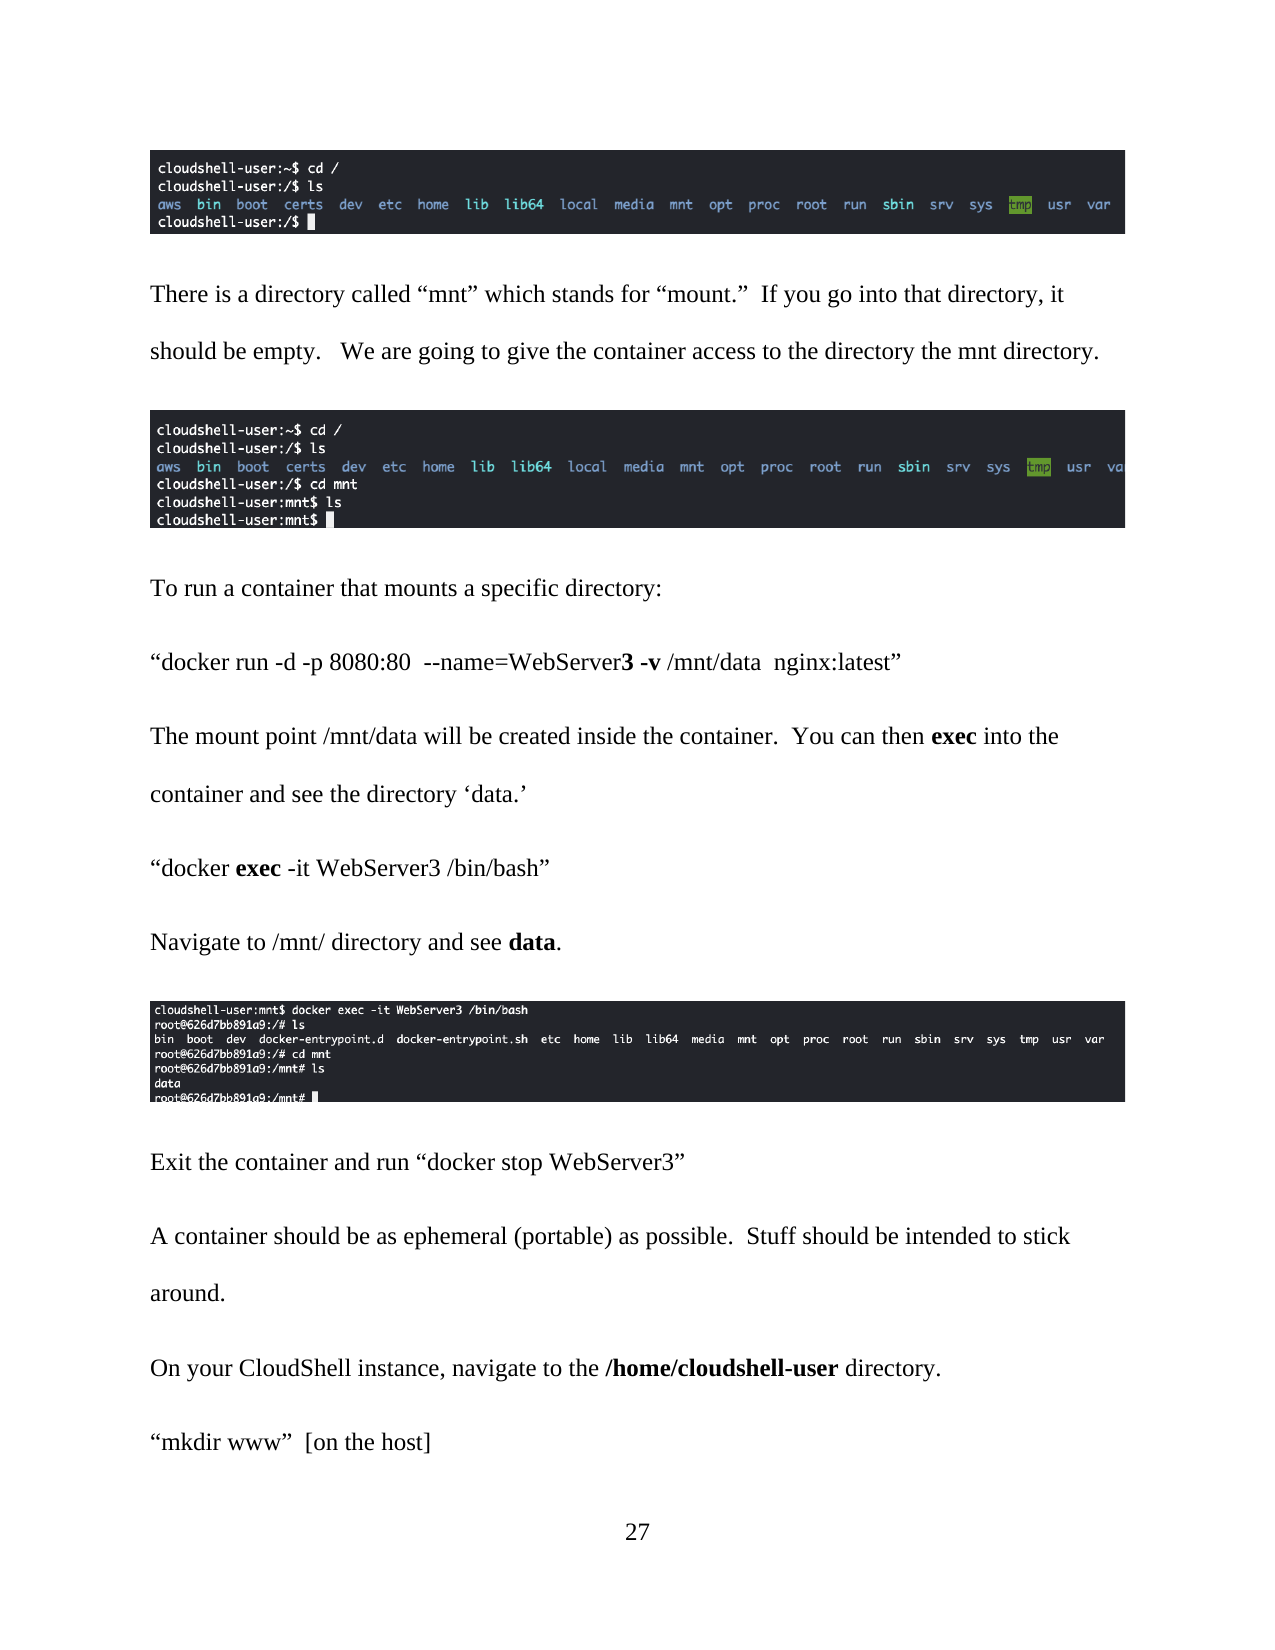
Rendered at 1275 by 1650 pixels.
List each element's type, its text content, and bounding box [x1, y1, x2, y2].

text A container should be as ephemeral (portable) as possible. Stuff should be intended to stick around. [150, 1221, 1125, 1307]
text “docker run -d -p 8080:80 --name=WebServer3 -v /mnt/data nginx:latest” [150, 647, 1125, 676]
text On your CloudShell instance, navigate to the /home/cloudshell-user directory. [150, 1353, 1125, 1381]
text “docker exec -it WebServer3 /bin/bash” [150, 853, 1125, 882]
text The mount point /mnt/data will be created inside the container. You can then exec into the container and see the directory ‘data.’ [150, 721, 1125, 808]
text To run a container that mounts a specific directory: [150, 573, 1125, 602]
picture [150, 1001, 1125, 1102]
text Navigate to /mnt/ directory and see data. [150, 927, 1125, 956]
text Exit the container and run “docker stop WebServer3” [150, 1147, 1125, 1176]
text “mkdir www” [on the host] [150, 1427, 1125, 1456]
text There is a directory called “mnt” which stands for “mount.” If you go into that directory, it should be empty. We are going to give the container access to the directory the mnt directory. [150, 279, 1125, 365]
picture [150, 410, 1125, 528]
picture [150, 150, 1125, 234]
